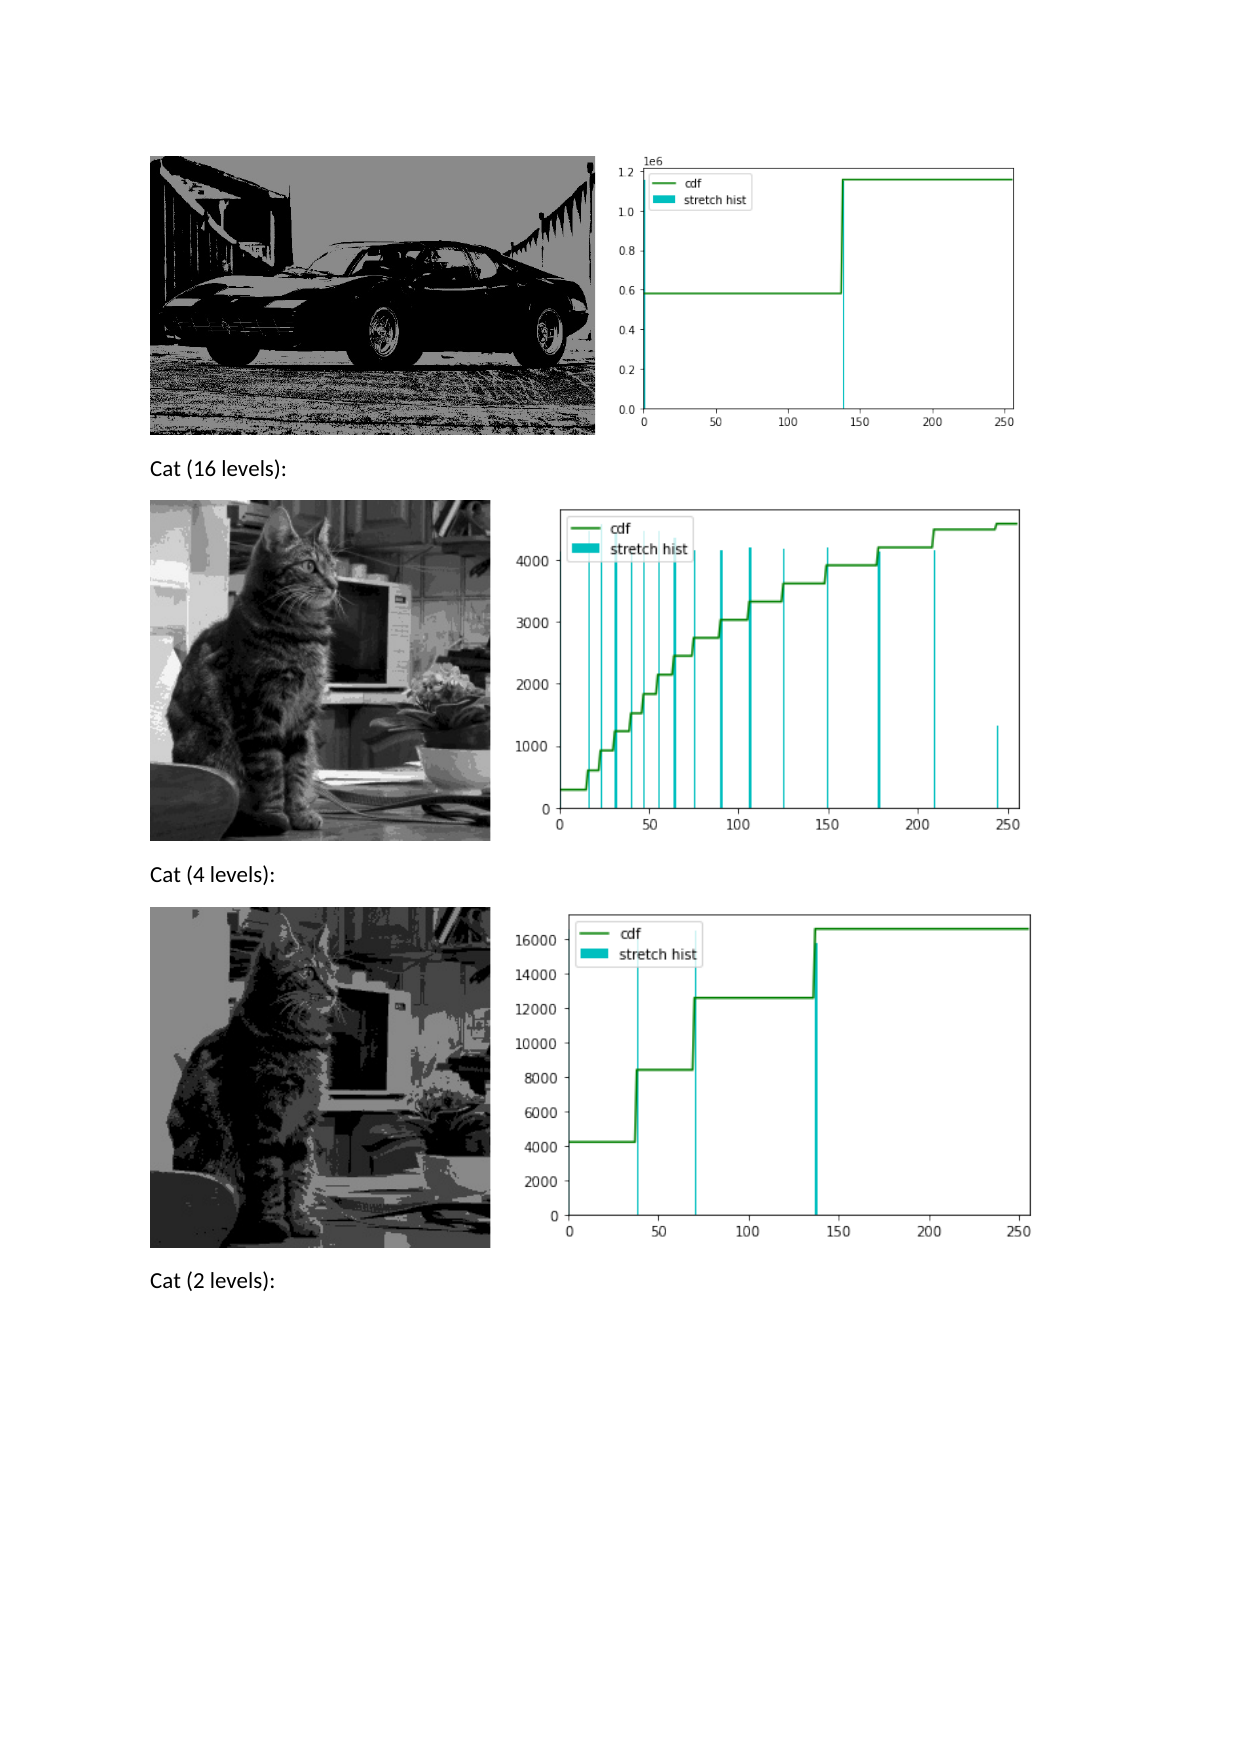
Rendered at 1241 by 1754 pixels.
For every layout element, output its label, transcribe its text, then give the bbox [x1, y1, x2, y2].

picture [506, 906, 1041, 1248]
text Cat (4 levels): [150, 860, 1090, 888]
picture [610, 150, 1022, 435]
picture [506, 501, 1030, 841]
picture [150, 500, 491, 841]
text Cat (2 levels): [150, 1266, 1090, 1294]
picture [150, 907, 491, 1248]
picture [150, 156, 596, 435]
text Cat (16 levels): [150, 454, 1090, 482]
